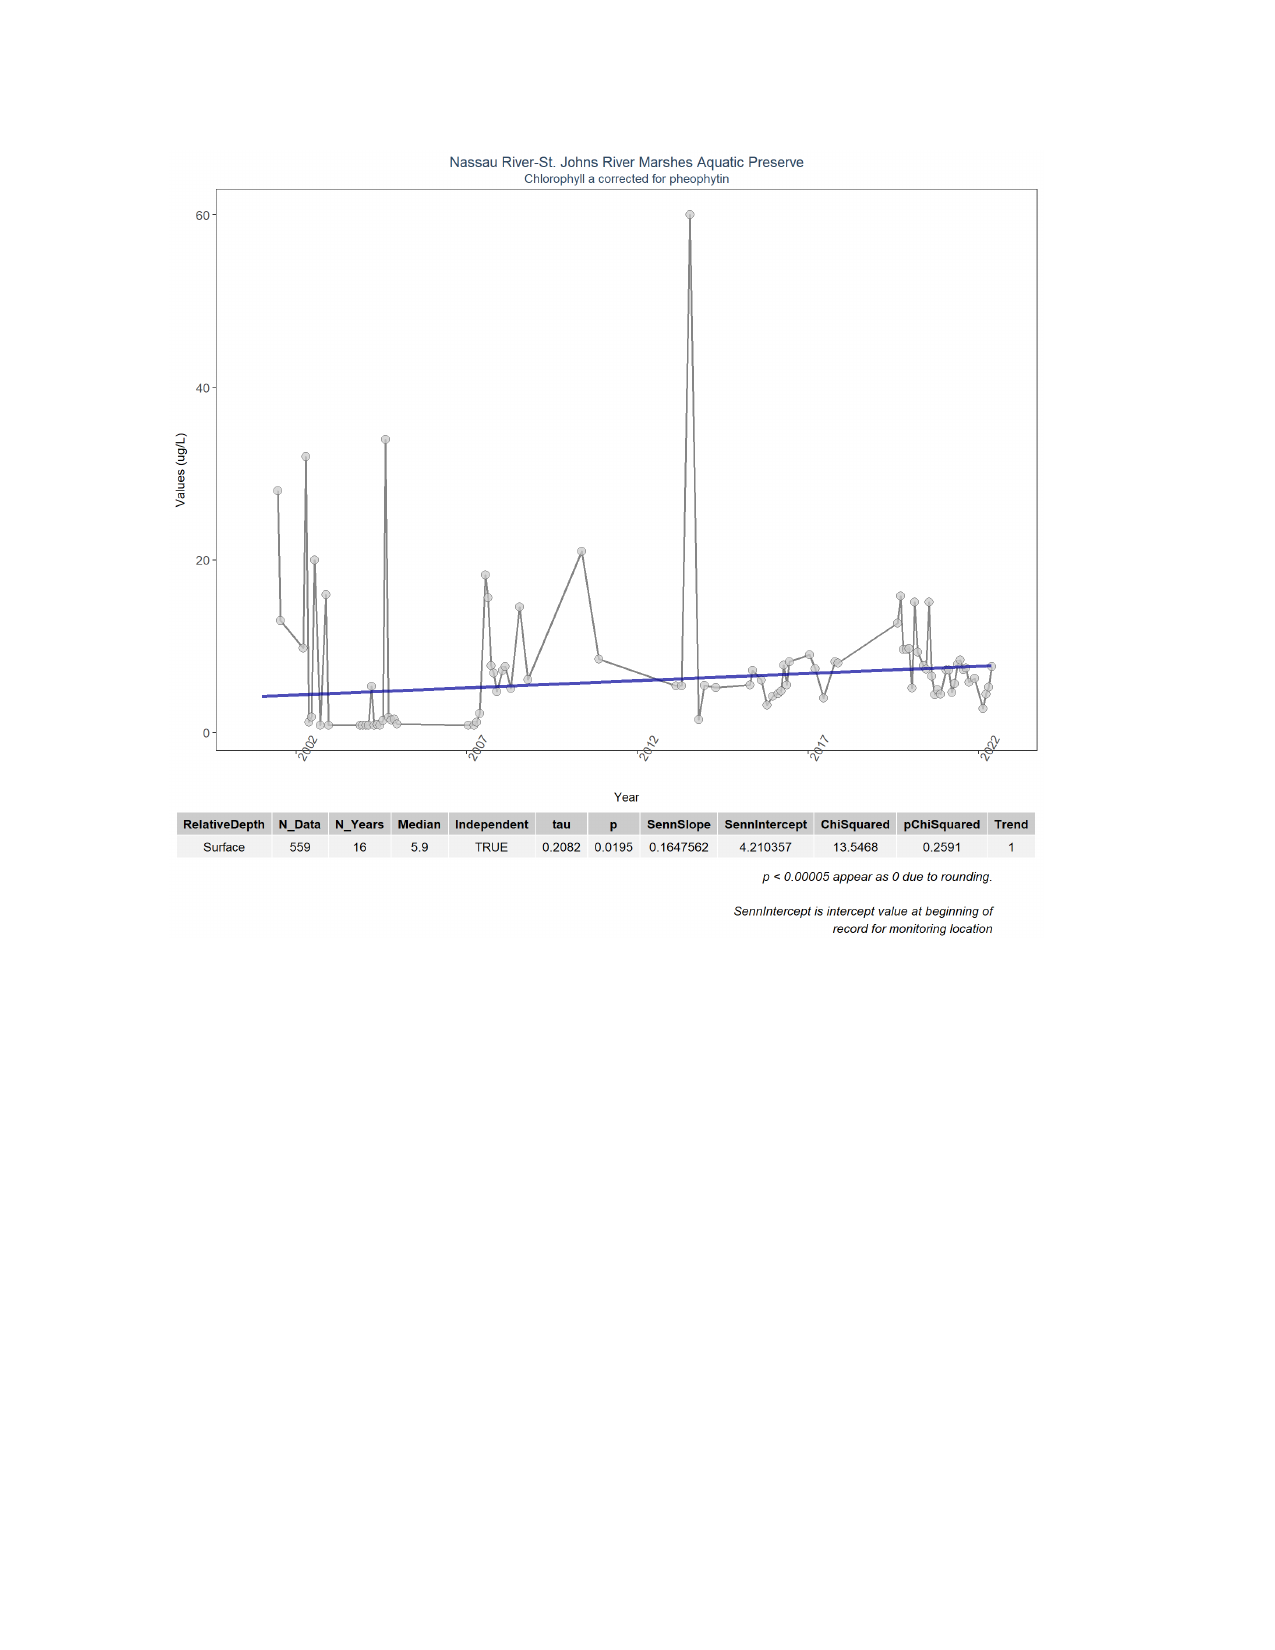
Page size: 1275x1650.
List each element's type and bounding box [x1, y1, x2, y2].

picture [168, 150, 1044, 938]
